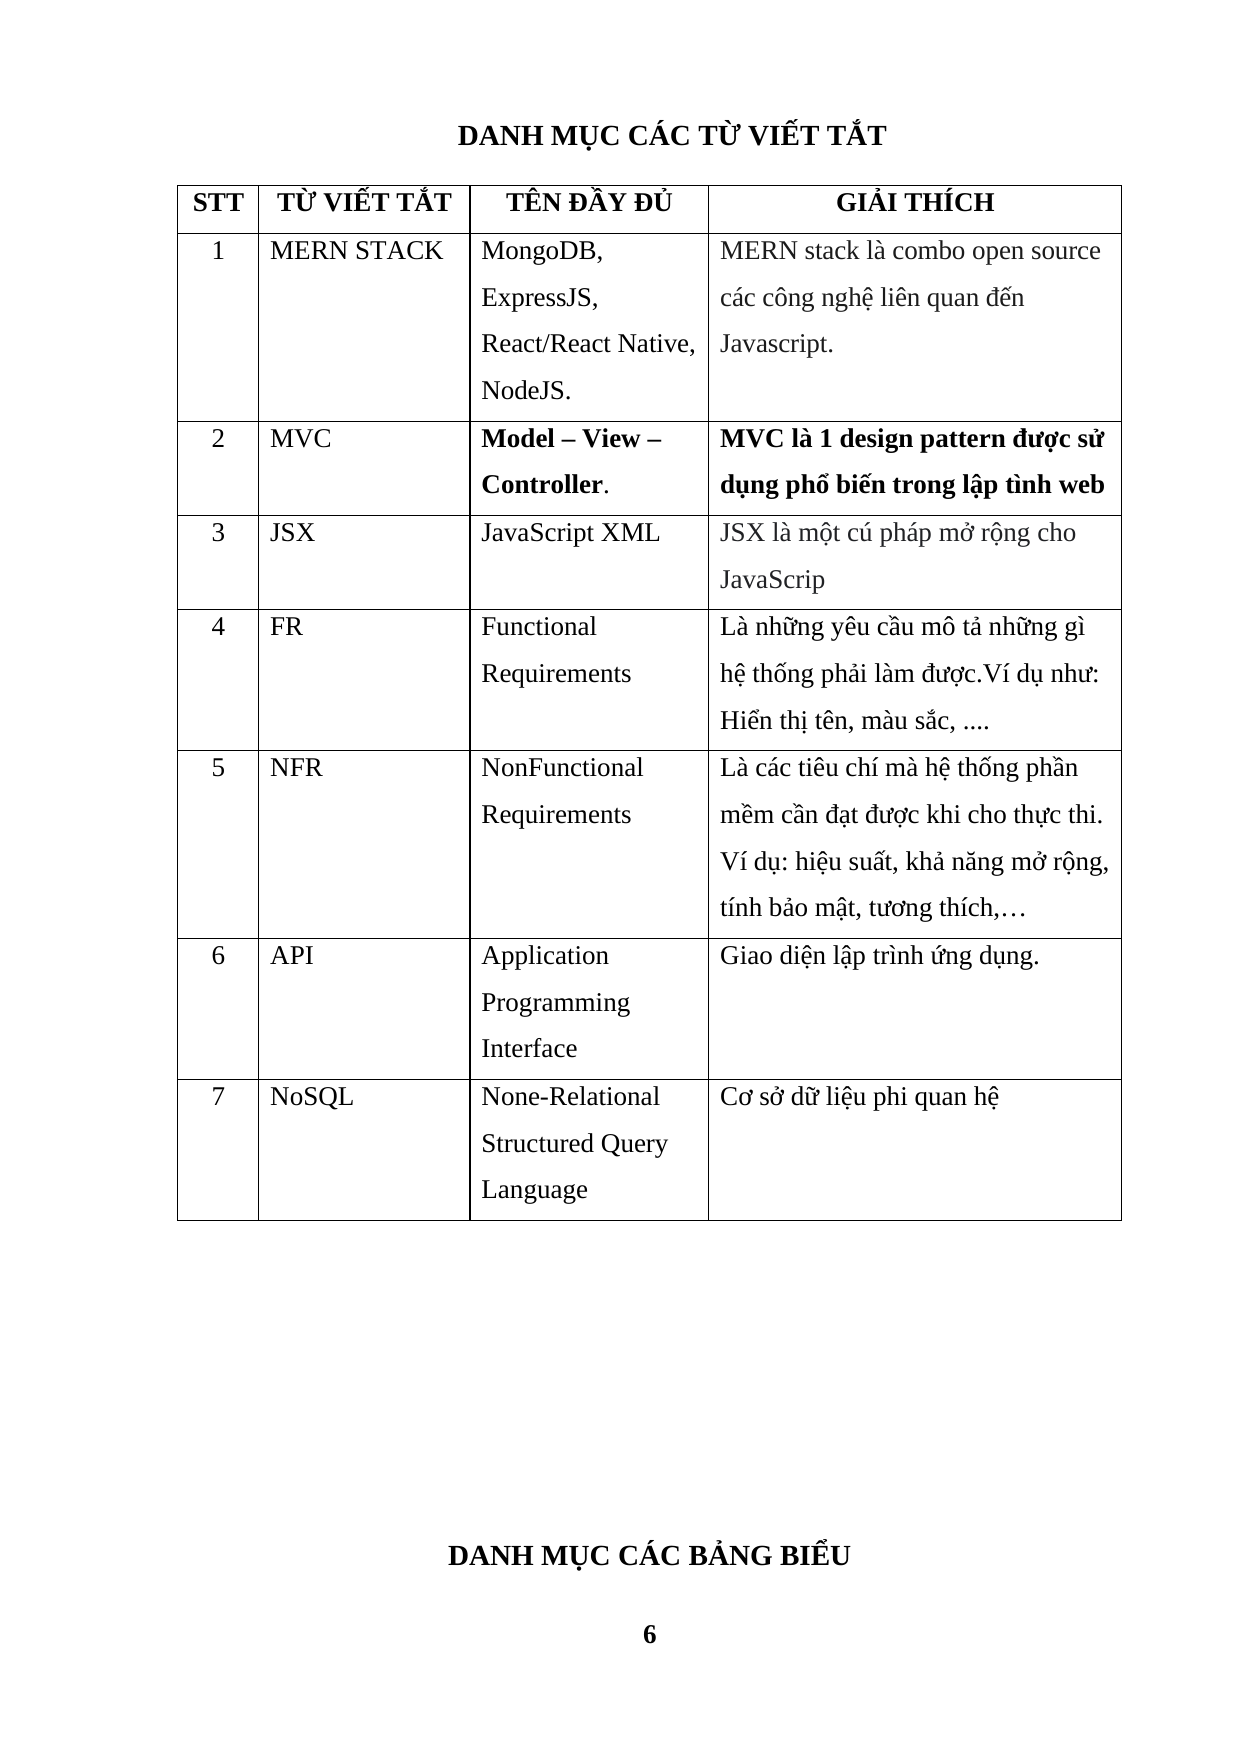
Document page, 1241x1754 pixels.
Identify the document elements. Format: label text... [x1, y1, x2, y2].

table_cell None-Relational Structured Query Language [471, 1080, 708, 1220]
table_cell 5 [178, 751, 258, 938]
table_cell API [259, 939, 469, 1079]
table_header GIẢI THÍCH [709, 186, 1121, 233]
table_cell Functional Requirements [471, 610, 708, 750]
table_cell 3 [178, 516, 258, 609]
table_cell NoSQL [259, 1080, 469, 1220]
table_cell 1 [178, 234, 258, 421]
subtitle DANH MỤC CÁC BẢNG BIỂU [177, 1538, 1122, 1571]
table_cell Application Programming Interface [471, 939, 708, 1079]
table_cell JavaScript XML [471, 516, 708, 609]
table_cell FR [259, 610, 469, 750]
table_cell Là những yêu cầu mô tả những gì hệ thống phải làm được.Ví dụ như: Hiển thị tên, màu sắc, .... [709, 610, 1121, 750]
table_cell MVC là 1 design pattern được sử dụng phổ biến trong lập tình web [709, 422, 1121, 515]
subtitle DANH MỤC CÁC TỪ VIẾT TẮT [222, 118, 1122, 152]
table_cell MERN stack là combo open source các công nghệ liên quan đến Javascript. [709, 234, 1121, 421]
table_cell Cơ sở dữ liệu phi quan hệ [709, 1080, 1121, 1220]
table_cell Giao diện lập trình ứng dụng. [709, 939, 1121, 1079]
table_cell MERN STACK [259, 234, 469, 421]
table_cell 6 [178, 939, 258, 1079]
table_cell Là các tiêu chí mà hệ thống phần mềm cần đạt được khi cho thực thi. Ví dụ: hiệu suất, khả năng mở rộng, tính bảo mật, tương thích,… [709, 751, 1121, 938]
table_cell MVC [259, 422, 469, 515]
table_cell NFR [259, 751, 469, 938]
table_cell JSX [259, 516, 469, 609]
table_cell NonFunctional Requirements [471, 751, 708, 938]
table_cell 7 [178, 1080, 258, 1220]
table_cell 4 [178, 610, 258, 750]
table_cell Model – View – Controller. [471, 422, 708, 515]
table_header TÊN ĐẦY ĐỦ [471, 186, 708, 233]
table_header TỪ VIẾT TẮT [259, 186, 469, 233]
table_cell 2 [178, 422, 258, 515]
table_cell MongoDB, ExpressJS, React/React Native, NodeJS. [471, 234, 708, 421]
table_cell JSX là một cú pháp mở rộng cho JavaScrip [709, 516, 1121, 609]
table_header STT [178, 186, 258, 233]
